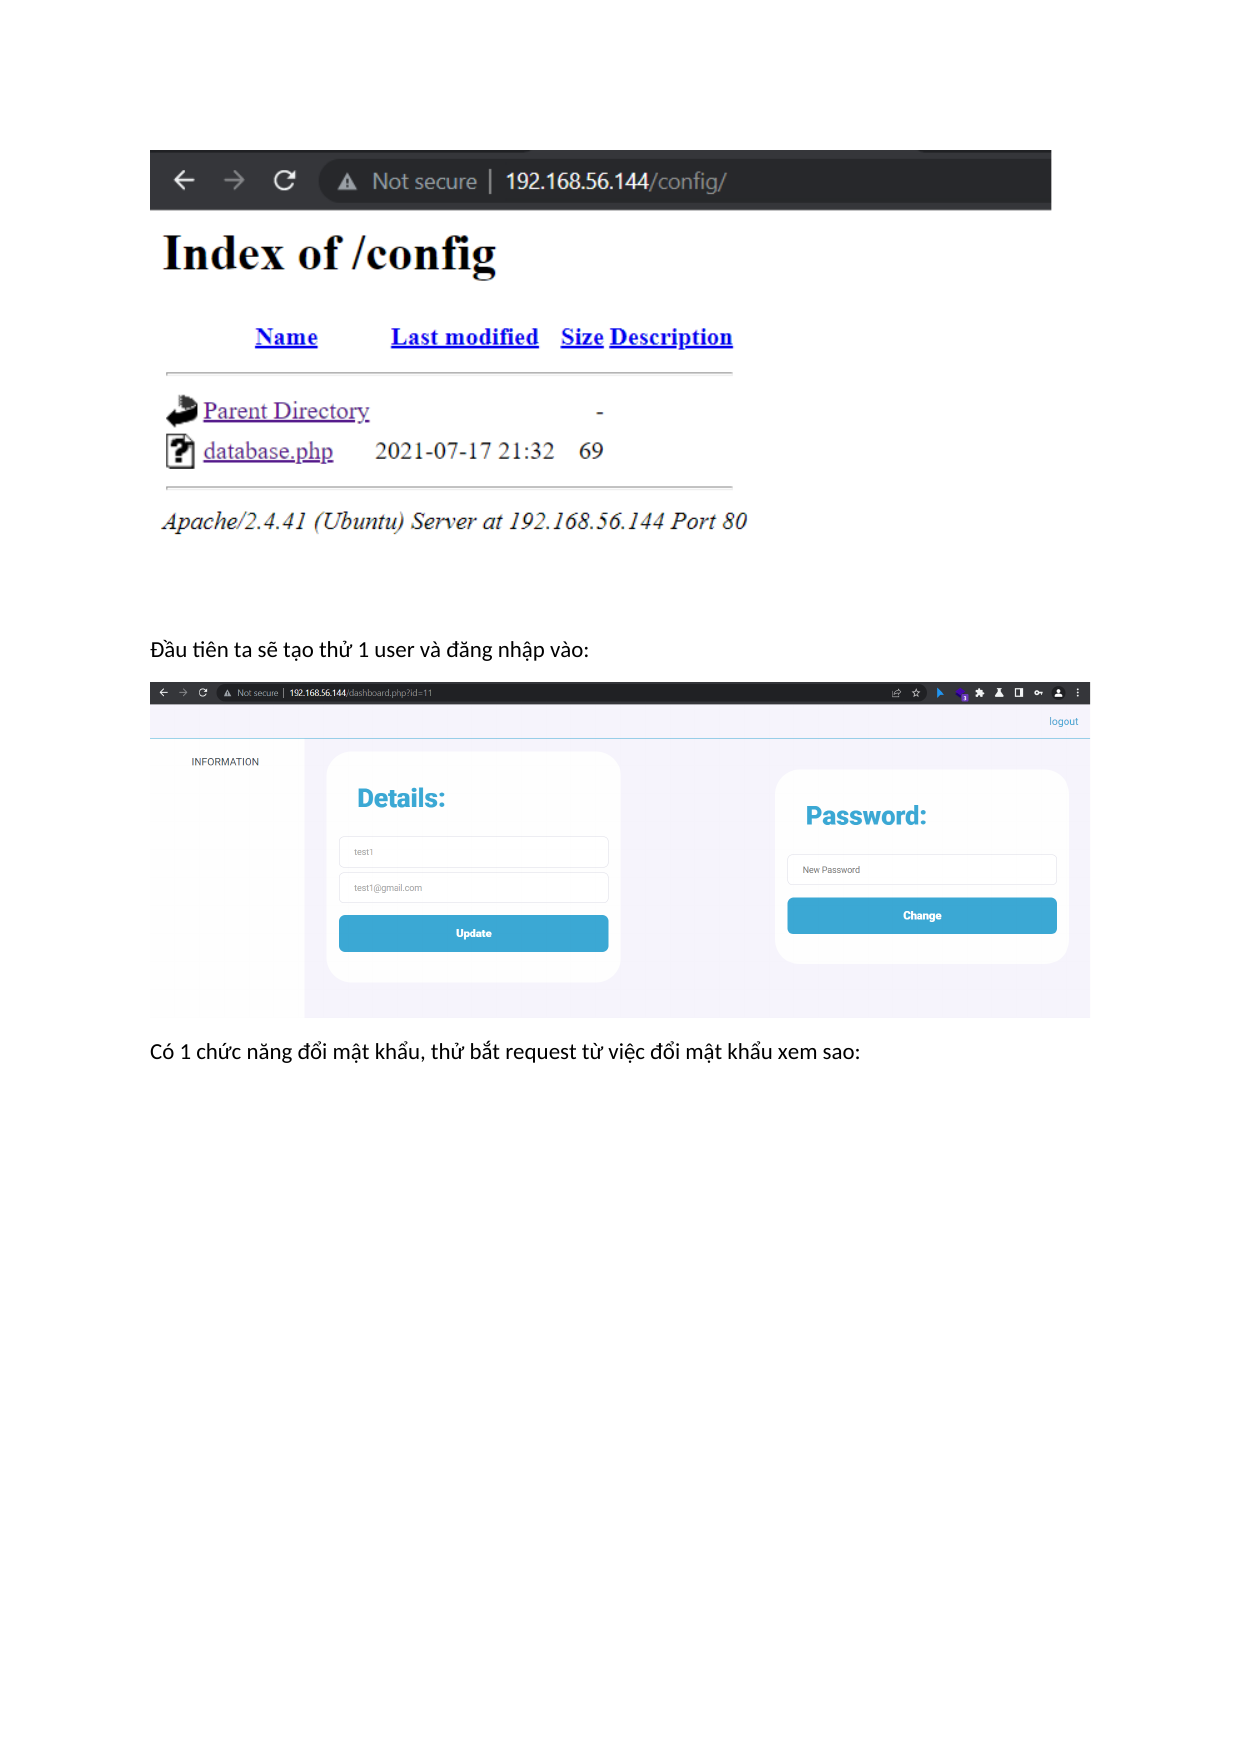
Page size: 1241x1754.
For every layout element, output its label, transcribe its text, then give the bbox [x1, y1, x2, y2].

picture [150, 682, 1091, 1018]
text Có 1 chức năng đổi mật khẩu, thử bắt request từ việc đổi mật khẩu xem sao: [150, 1037, 1090, 1065]
text Đầu tiên ta sẽ tạo thử 1 user và đăng nhập vào: [150, 635, 1090, 663]
picture [150, 150, 1052, 617]
